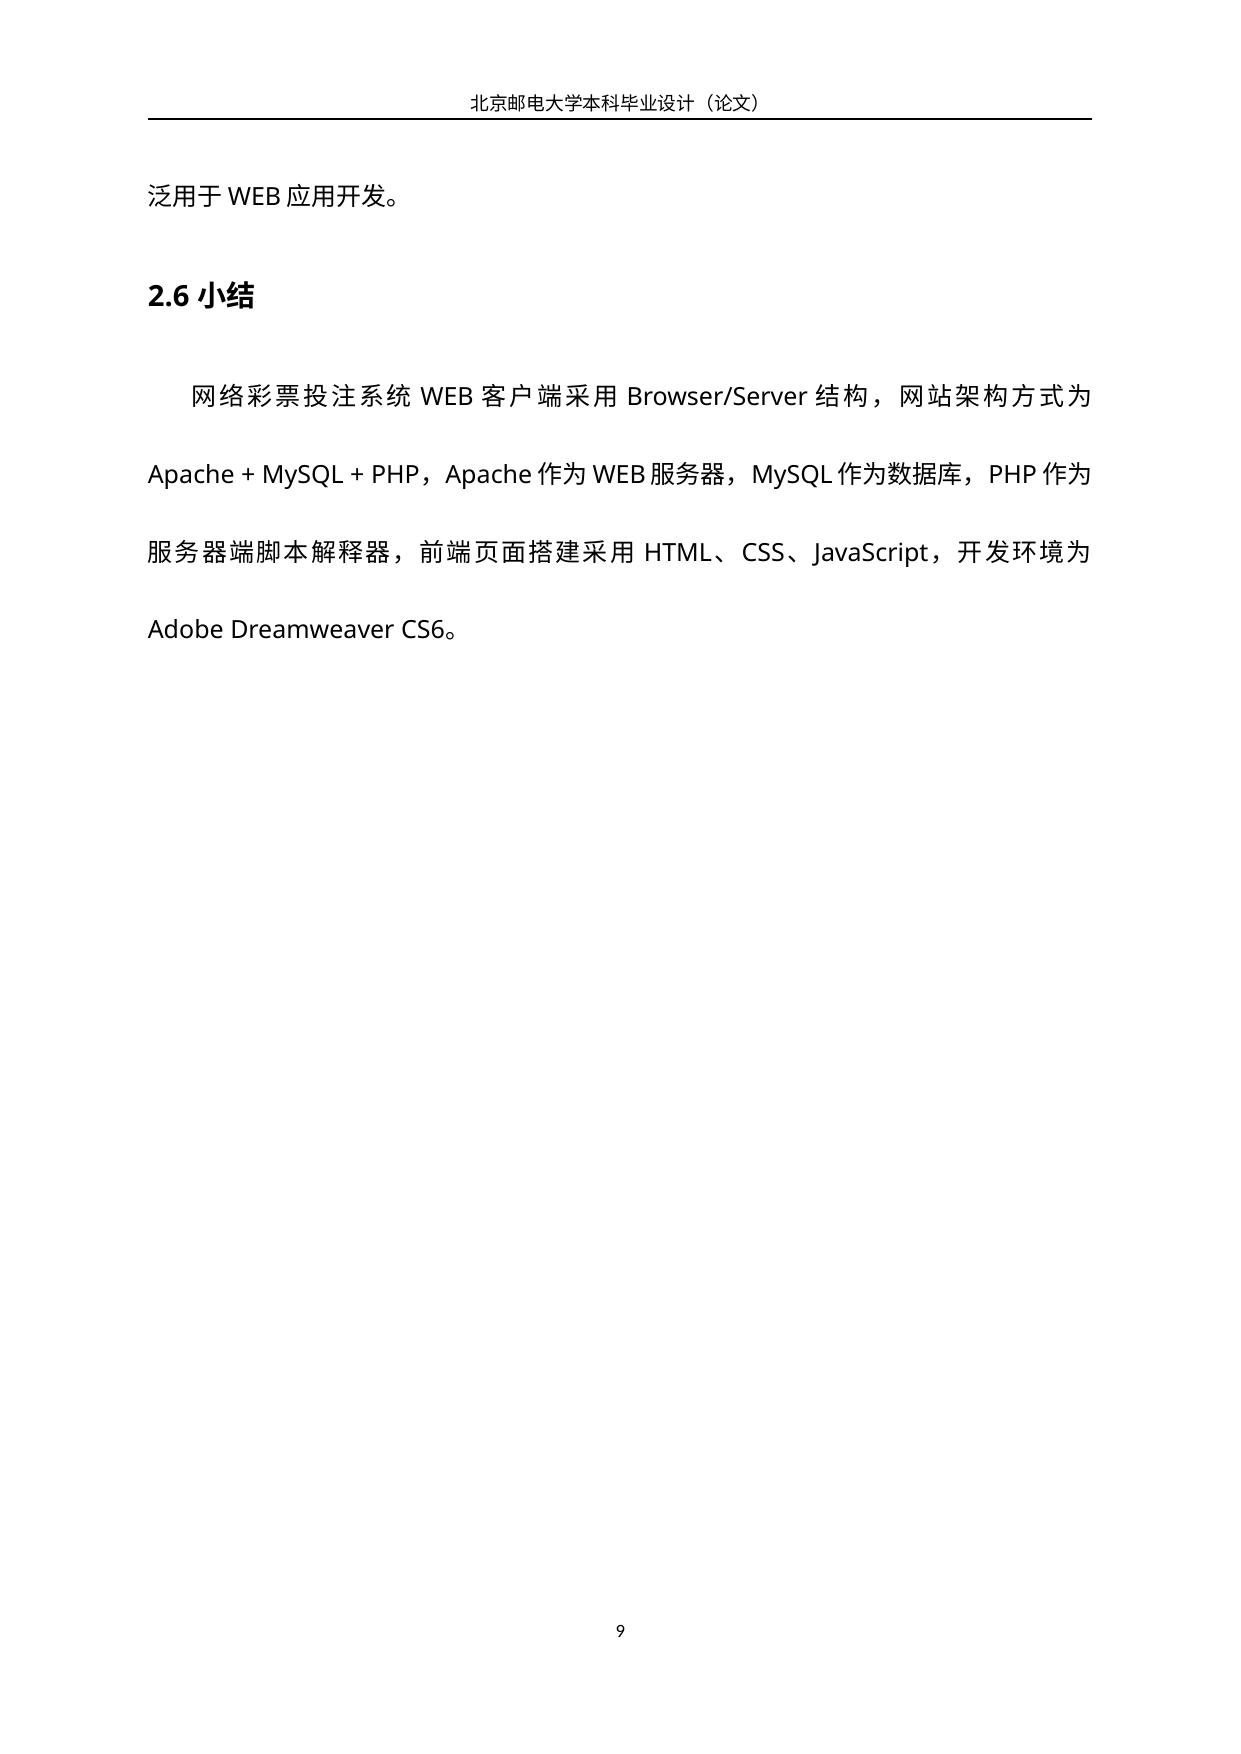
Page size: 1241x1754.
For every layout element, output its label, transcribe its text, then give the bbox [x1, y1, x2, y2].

text 网络彩票投注系统WEB客户端采用Browser/Server结构，网站架构方式为Apache + MySQL + PHP，Apache作为WEB服务器，MySQL作为数据库，PHP作为服务器端脚本解释器，前端页面搭建采用HTML、CSS、JavaScript，开发环境为Adobe Dreamweaver CS6。 [148, 362, 1092, 661]
subtitle 2.6 小结 [148, 261, 1092, 326]
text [148, 162, 1092, 227]
